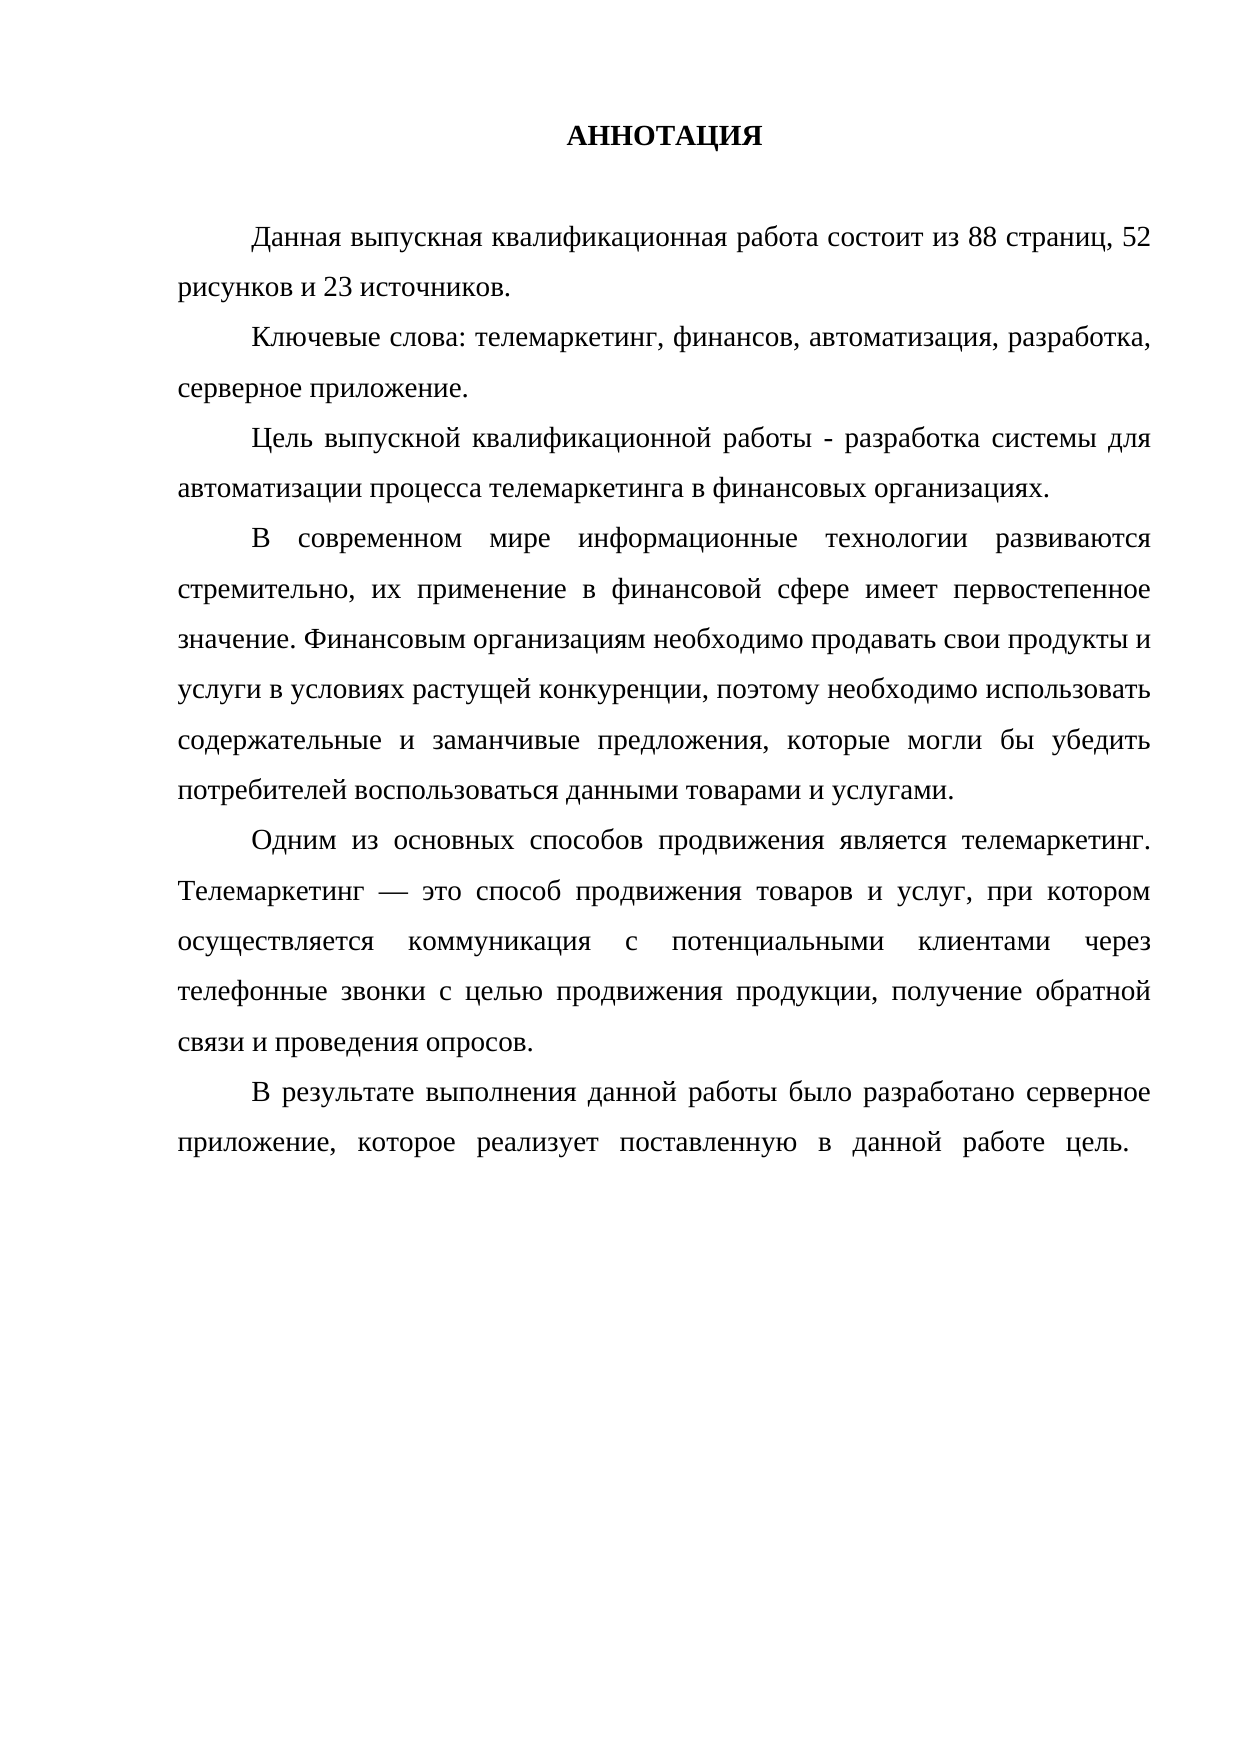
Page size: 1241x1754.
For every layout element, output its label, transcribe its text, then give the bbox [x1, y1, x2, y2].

text Цель выпускной квалификационной работы - разработка системы для автоматизации процесса телемаркетинга в финансовых организациях. [177, 420, 1152, 504]
text Одним из основных способов продвижения является телемаркетинг. Телемаркетинг — это способ продвижения товаров и услуг, при котором осуществляется коммуникация с потенциальными клиентами через телефонные звонки с целью продвижения продукции, получение обратной связи и проведения опросов. [177, 822, 1152, 1057]
text В результате выполнения данной работы было разработано серверное приложение, которое реализует поставленную в данной работе цель. [177, 1074, 1152, 1208]
text Ключевые слова: телемаркетинг, финансов, автоматизация, разработка, серверное приложение. [177, 319, 1152, 403]
text В современном мире информационные технологии развиваются стремительно, их применение в финансовой сфере имеет первостепенное значение. Финансовым организациям необходимо продавать свои продукты и услуги в условиях растущей конкуренции, поэтому необходимо использовать содержательные и заманчивые предложения, которые могли бы убедить потребителей воспользоваться данными товарами и услугами. [177, 521, 1152, 806]
text АННОТАЦИЯ [177, 118, 1152, 152]
text Данная выпускная квалификационная работа состоит из 88 страниц, 52 рисунков и 23 источников. [177, 219, 1152, 303]
